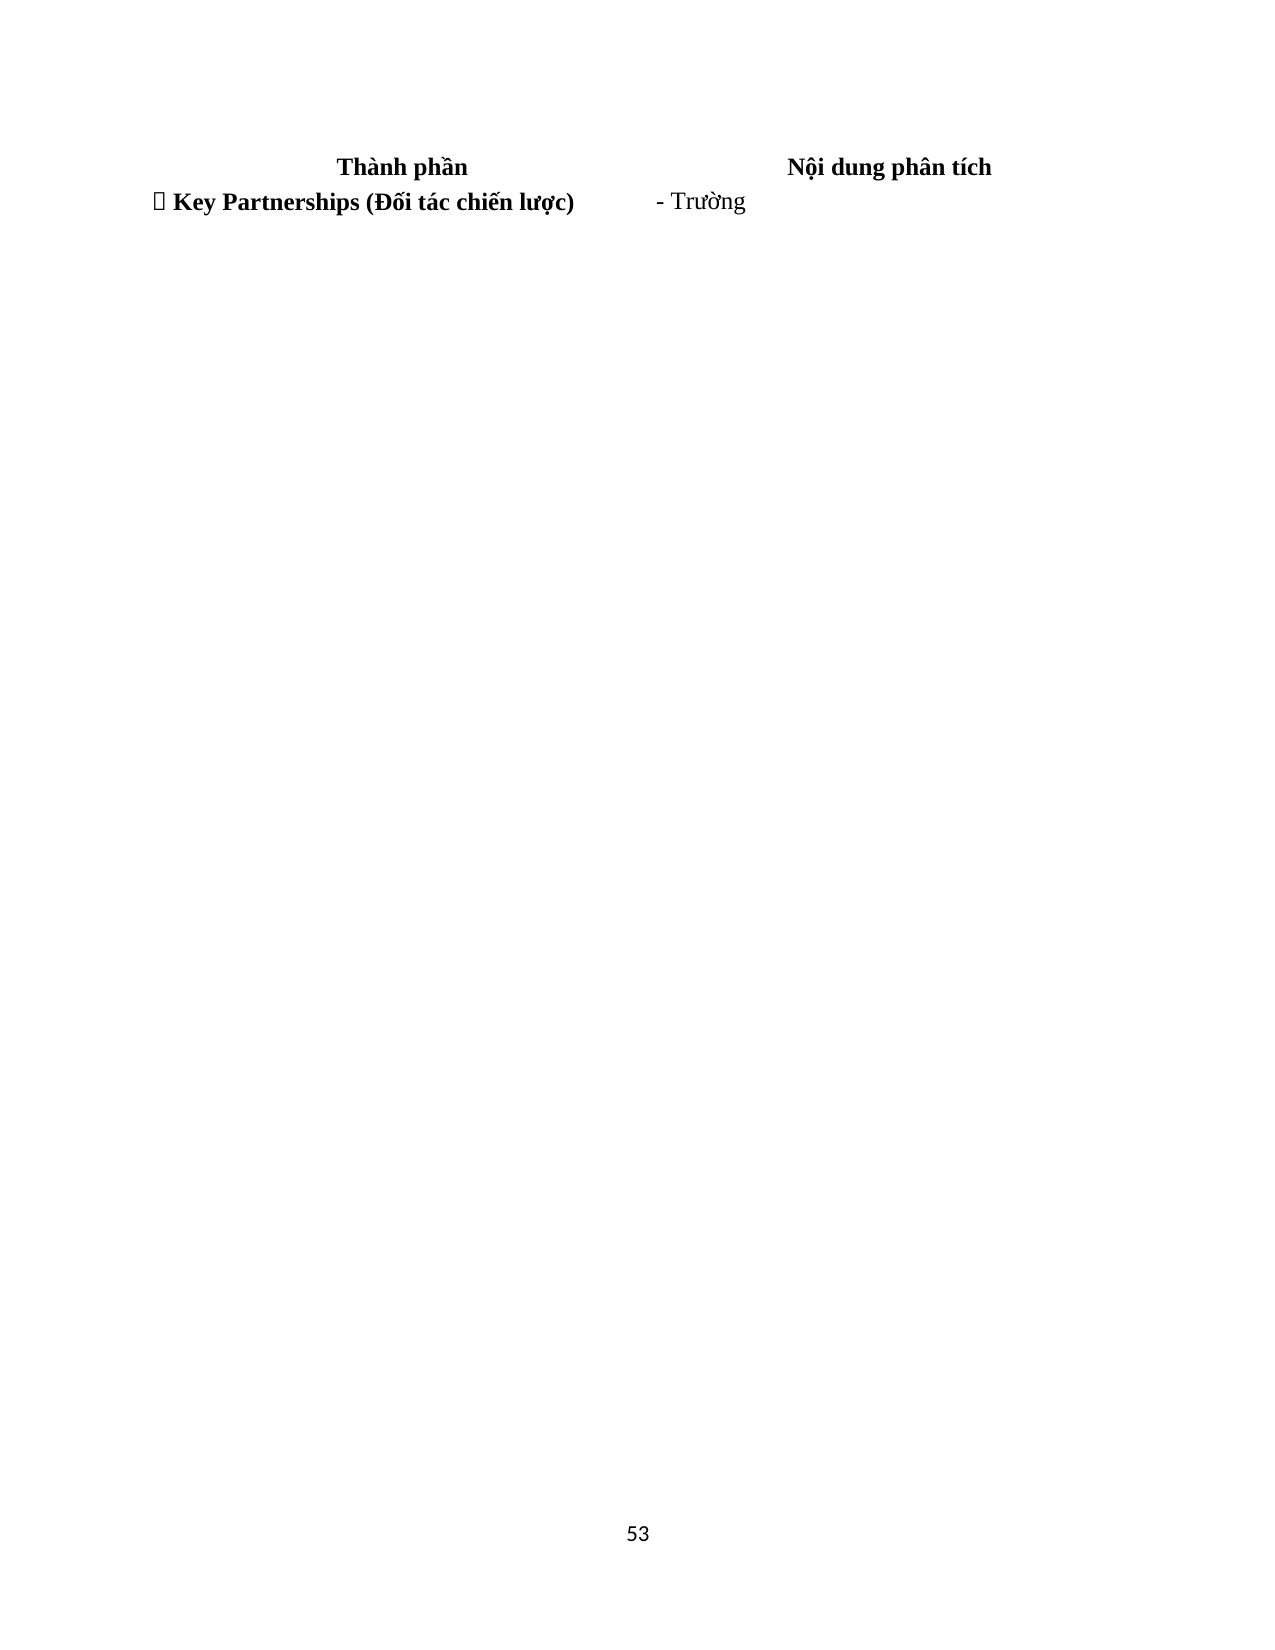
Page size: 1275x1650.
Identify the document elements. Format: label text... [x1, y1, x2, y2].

table_header Nội dung phân tích [654, 150, 1125, 182]
table_cell - Trường [654, 182, 1125, 219]
table_cell 🔸 Key Partnerships (Đối tác chiến lược) [150, 182, 654, 219]
table_header Thành phần [150, 150, 654, 182]
